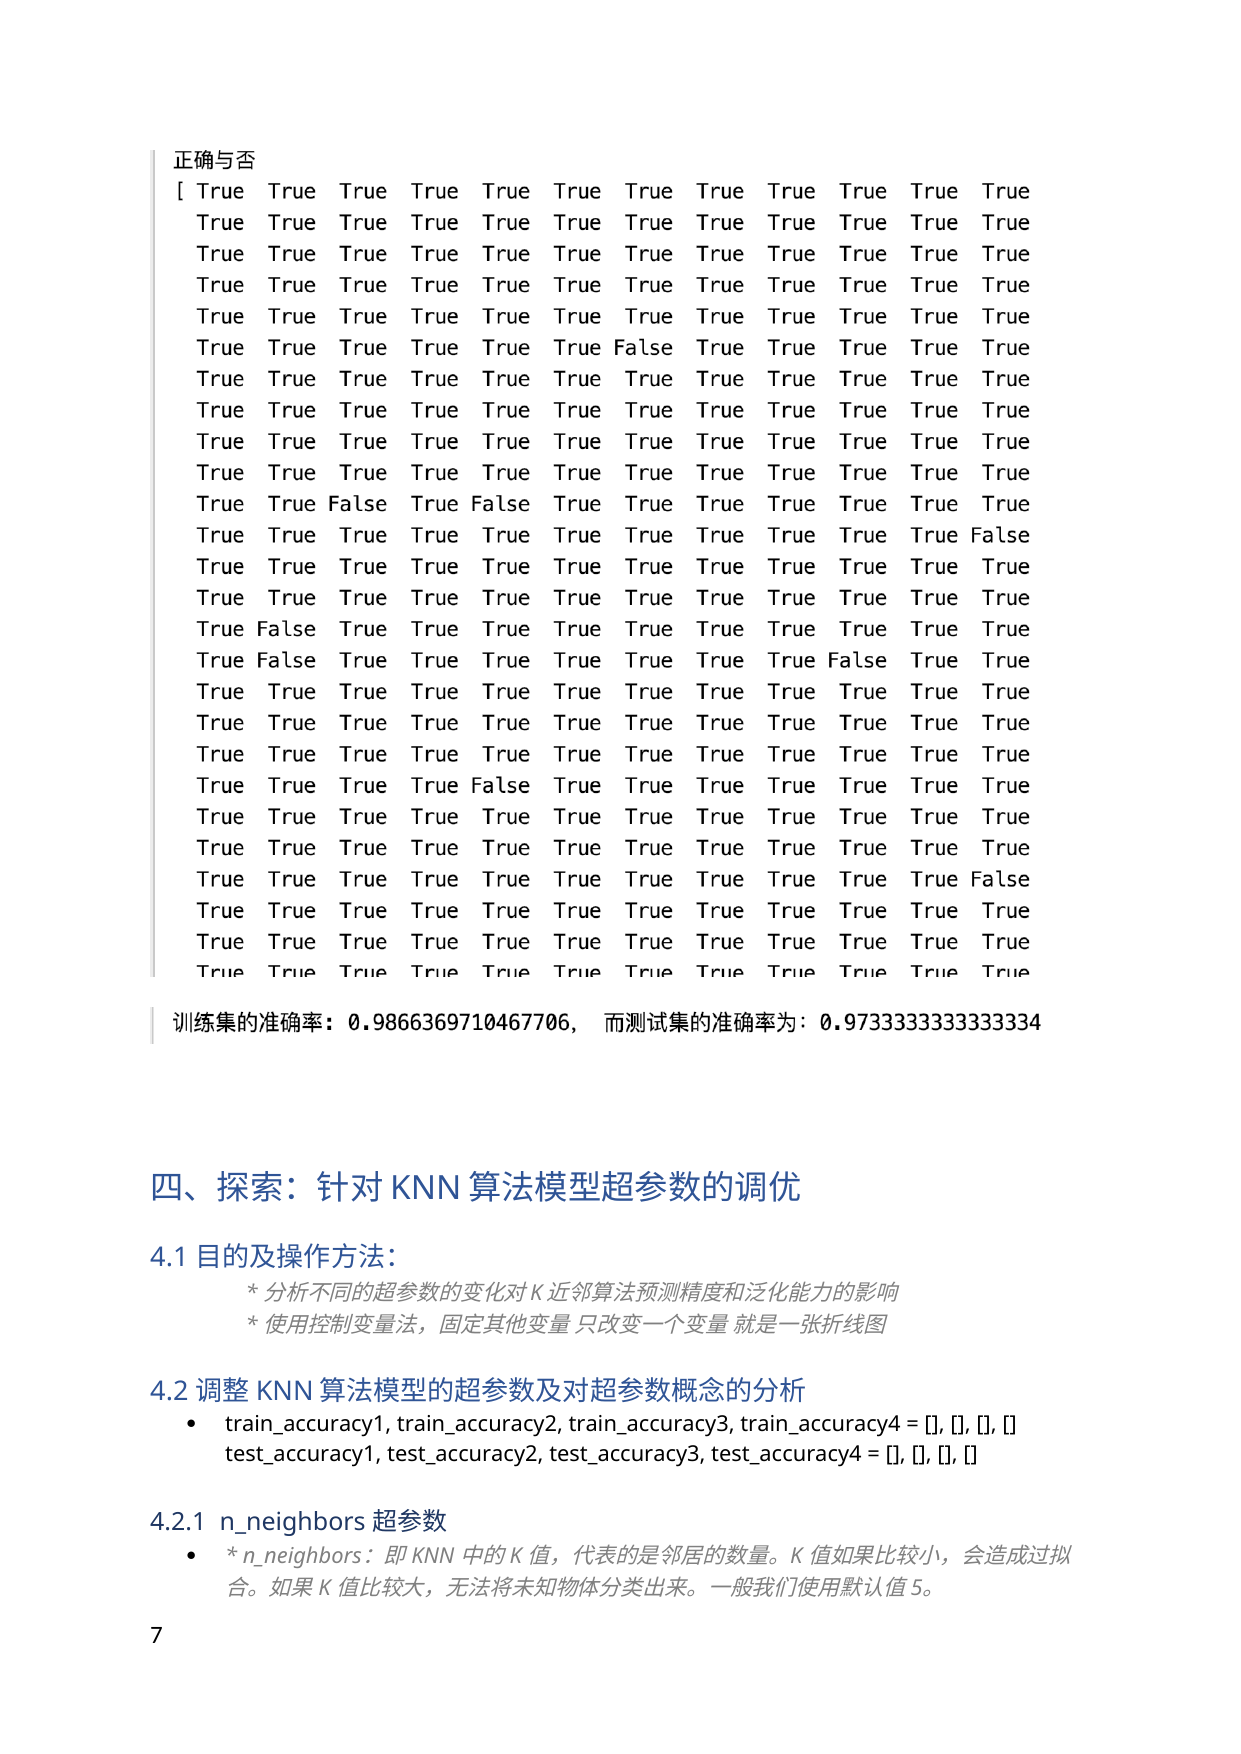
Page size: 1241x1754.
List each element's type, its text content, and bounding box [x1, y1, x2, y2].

text * 分析不同的超参数的变化对K近邻算法预测精度和泛化能力的影响 [150, 1275, 1090, 1307]
text * 使用控制变量法，固定其他变量 只改变一个变量 就是一张折线图 [150, 1307, 1090, 1338]
list * n_neighbors：即 KNN 中的 K 值，代表的是邻居的数量。K 值如果比较小，会造成过拟合。如果 K 值比较大，无法将未知物体分类出来。一般我们使用默认值 5。 [187, 1538, 1090, 1602]
subtitle 四、探索：针对KNN算法模型超参数的调优 [150, 1161, 1090, 1209]
subtitle 4.2 调整 KNN算法模型的超参数及对超参数概念的分析 [150, 1369, 1090, 1408]
subtitle 4.2.1 n_neighbors 超参数 [150, 1502, 1090, 1538]
picture [150, 1007, 1090, 1044]
text 4.1 目的及操作方法： [150, 1235, 1090, 1275]
picture [150, 150, 1090, 977]
list train_accuracy1, train_accuracy2, train_accuracy3, train_accuracy4 = [], [], [], [] test_accuracy1, test_accuracy2, test_accuracy3, test_accuracy4 = [], [], [], [] [187, 1408, 1090, 1468]
